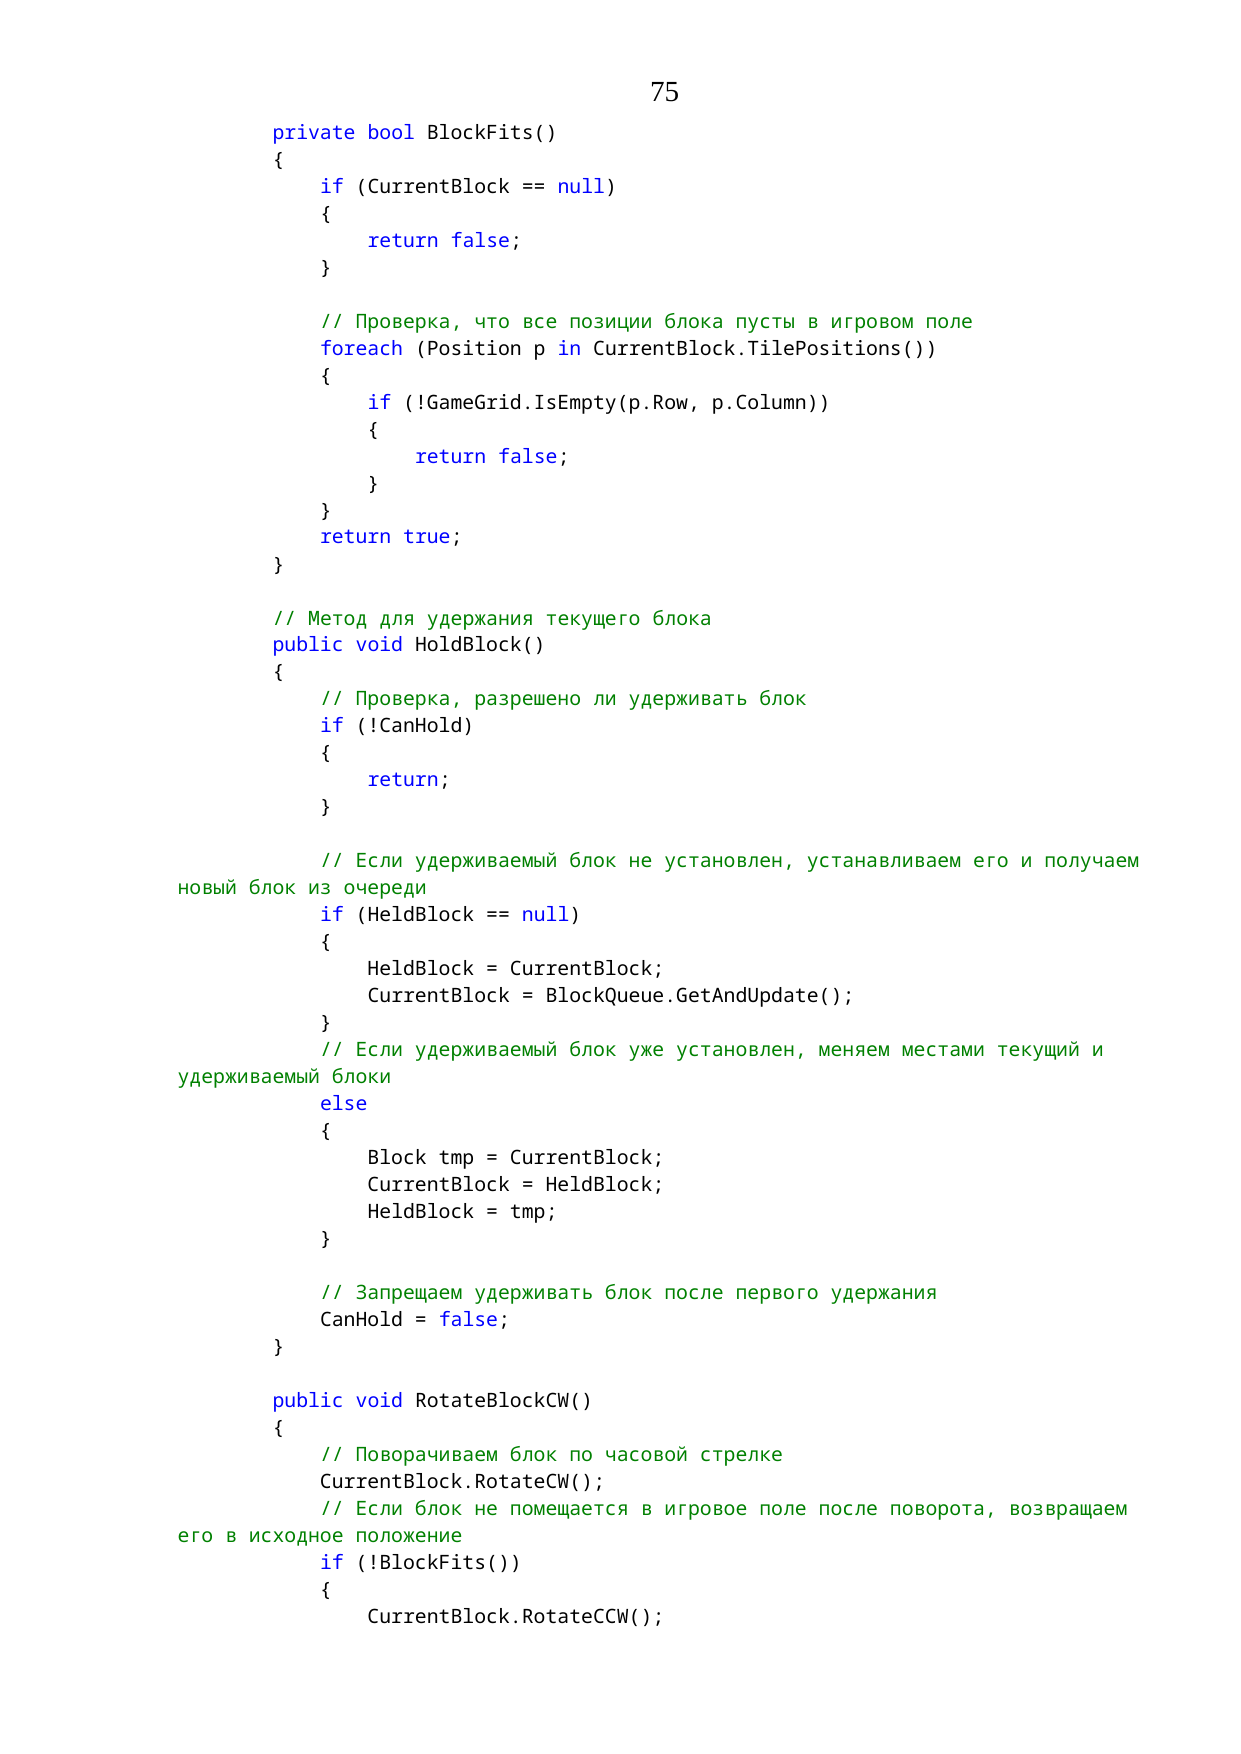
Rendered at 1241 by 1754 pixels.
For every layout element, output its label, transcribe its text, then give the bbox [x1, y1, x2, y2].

text // Проверка, что все позиции блока пусты в игровом поле [177, 307, 1152, 334]
text { [177, 1575, 1152, 1602]
text { [177, 145, 1152, 172]
text if (!GameGrid.IsEmpty(p.Row, p.Column)) [177, 388, 1152, 415]
text // Запрещаем удерживать блок после первого удержания [177, 1278, 1152, 1305]
text { [177, 658, 1152, 685]
text // Проверка, разрешено ли удерживать блок [177, 685, 1152, 712]
text return true; [177, 523, 1152, 550]
text private bool BlockFits() [177, 118, 1152, 145]
text } [177, 496, 1152, 523]
text return; [177, 766, 1152, 793]
text } [177, 550, 1152, 577]
text // Поворачиваем блок по часовой стрелке [177, 1440, 1152, 1467]
text { [177, 739, 1152, 766]
text } [177, 793, 1152, 819]
text return false; [177, 442, 1152, 469]
text public void HoldBlock() [177, 631, 1152, 658]
text if (!CanHold) [177, 712, 1152, 739]
text if (CurrentBlock == null) [177, 172, 1152, 199]
text } [177, 469, 1152, 496]
text CurrentBlock.RotateCW(); [177, 1467, 1152, 1494]
text CurrentBlock = BlockQueue.GetAndUpdate(); [177, 981, 1152, 1008]
text CurrentBlock.RotateCCW(); [177, 1602, 1152, 1629]
text } [177, 253, 1152, 280]
text // Если удерживаемый блок не установлен, устанавливаем его и получаем новый блок из очереди [177, 847, 1152, 901]
text // Если удерживаемый блок уже установлен, меняем местами текущий и удерживаемый блоки [177, 1035, 1152, 1089]
text if (HeldBlock == null) [177, 901, 1152, 927]
text CurrentBlock = HeldBlock; [177, 1170, 1152, 1197]
text foreach (Position p in CurrentBlock.TilePositions()) [177, 334, 1152, 361]
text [177, 1494, 1152, 1548]
text { [177, 1413, 1152, 1440]
text } [177, 1332, 1152, 1359]
text } [177, 1224, 1152, 1251]
text { [177, 199, 1152, 226]
text HeldBlock = tmp; [177, 1197, 1152, 1224]
text CanHold = false; [177, 1305, 1152, 1332]
text { [177, 927, 1152, 954]
text { [177, 1116, 1152, 1143]
text if (!BlockFits()) [177, 1548, 1152, 1575]
text public void RotateBlockCW() [177, 1386, 1152, 1413]
text // Метод для удержания текущего блока [177, 604, 1152, 631]
text HeldBlock = CurrentBlock; [177, 954, 1152, 981]
text return false; [177, 226, 1152, 253]
text Block tmp = CurrentBlock; [177, 1143, 1152, 1170]
text else [177, 1089, 1152, 1116]
text { [177, 415, 1152, 442]
text { [177, 361, 1152, 388]
text } [177, 1008, 1152, 1035]
